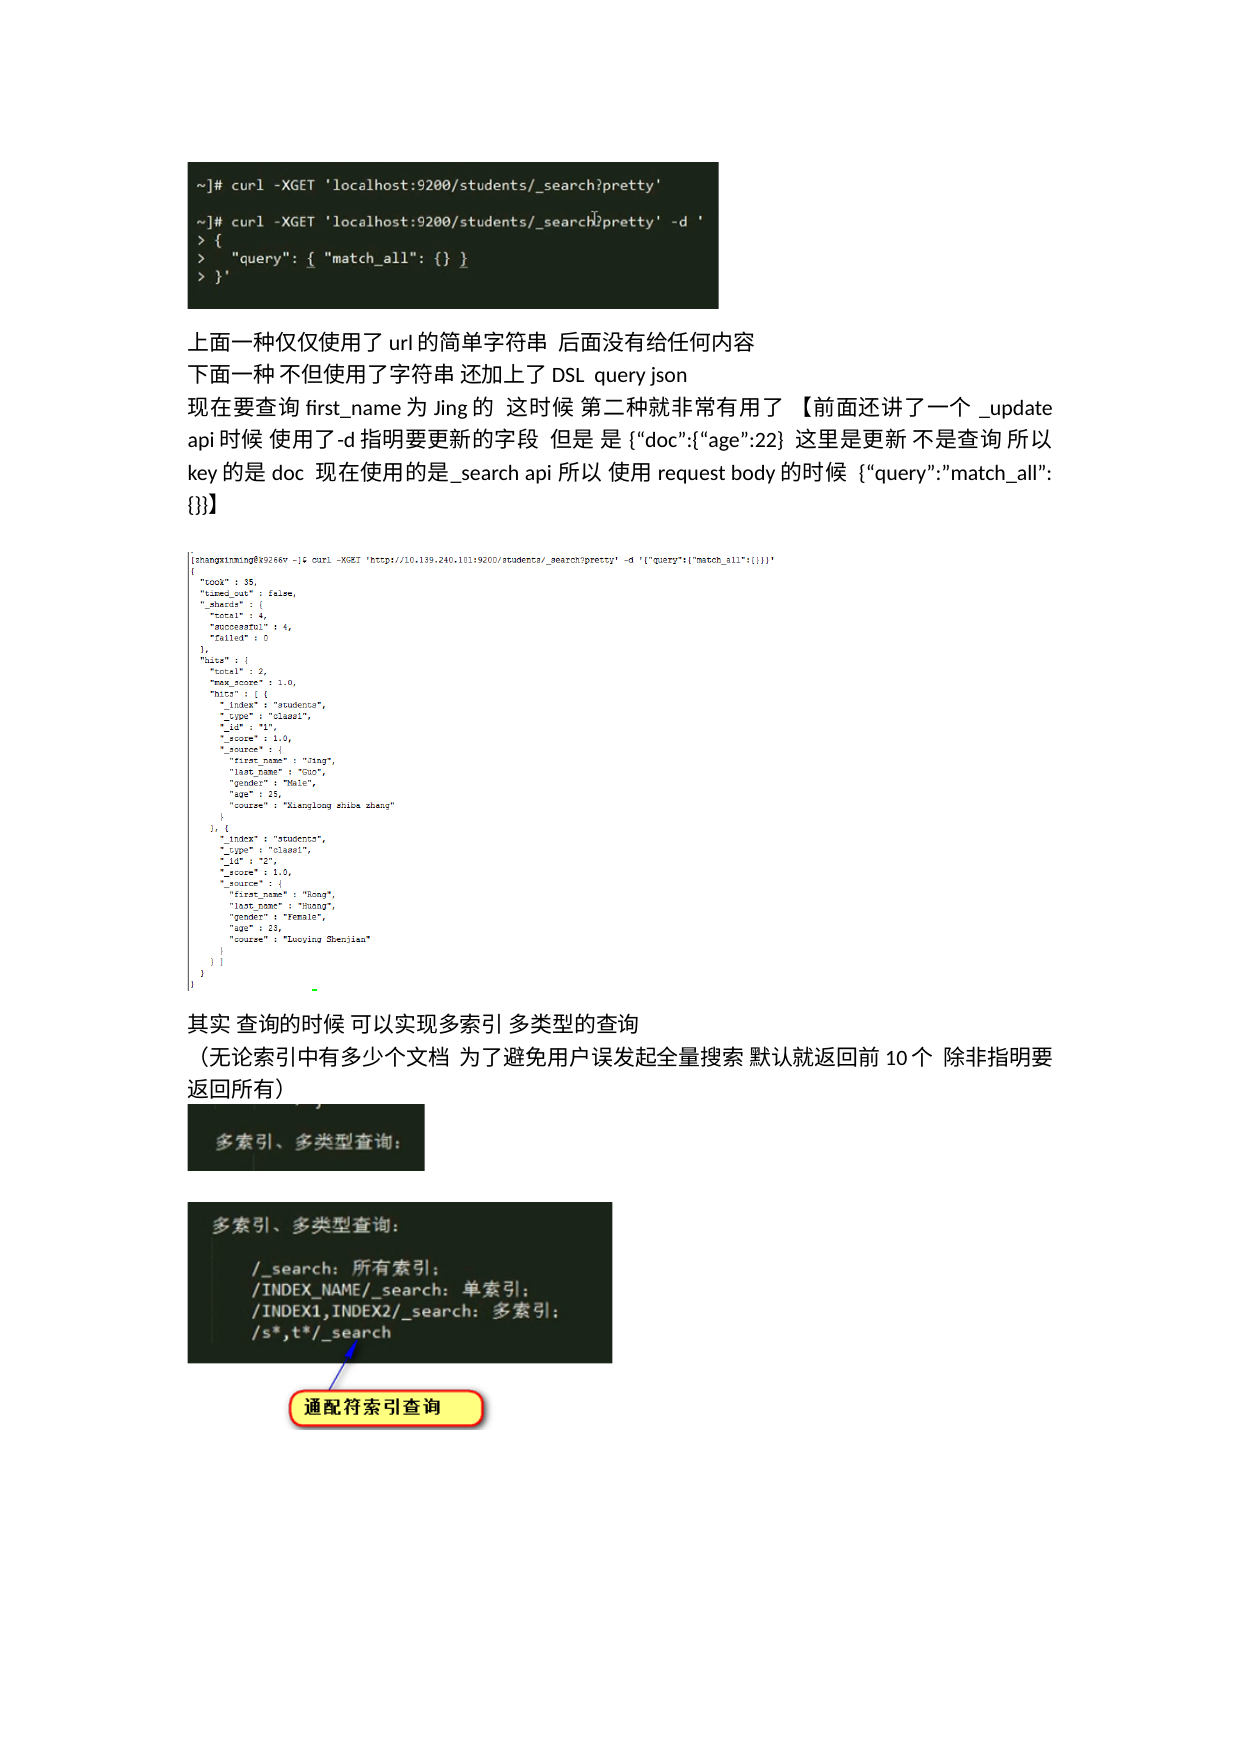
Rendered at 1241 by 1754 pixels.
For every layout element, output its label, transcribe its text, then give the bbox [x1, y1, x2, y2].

text 下面一种 不但使用了字符串 还加上了DSL query json [187, 357, 1053, 389]
picture [187, 1202, 613, 1430]
text 其实 查询的时候 可以实现多索引 多类型的查询 [187, 1007, 1053, 1039]
picture [187, 162, 719, 309]
text 现在要查询first_name为Jing的 这时候 第二种就非常有用了 【前面还讲了一个 _update api时候 使用了-d指明要更新的字段 但是 是 {“doc”:{“age”:22} 这里是更新 不是查询 所以key的是doc 现在使用的是_search api 所以 使用request body的时候 {“query”:”match_all”:{}}】 [187, 389, 1053, 519]
text （无论索引中有多少个文档 为了避免用户误发起全量搜索 默认就返回前10个 除非指明要返回所有） [187, 1039, 1053, 1104]
text 上面一种仅仅使用了url的简单字符串 后面没有给任何内容 [187, 324, 1053, 357]
picture [187, 1104, 425, 1171]
picture [187, 552, 803, 991]
